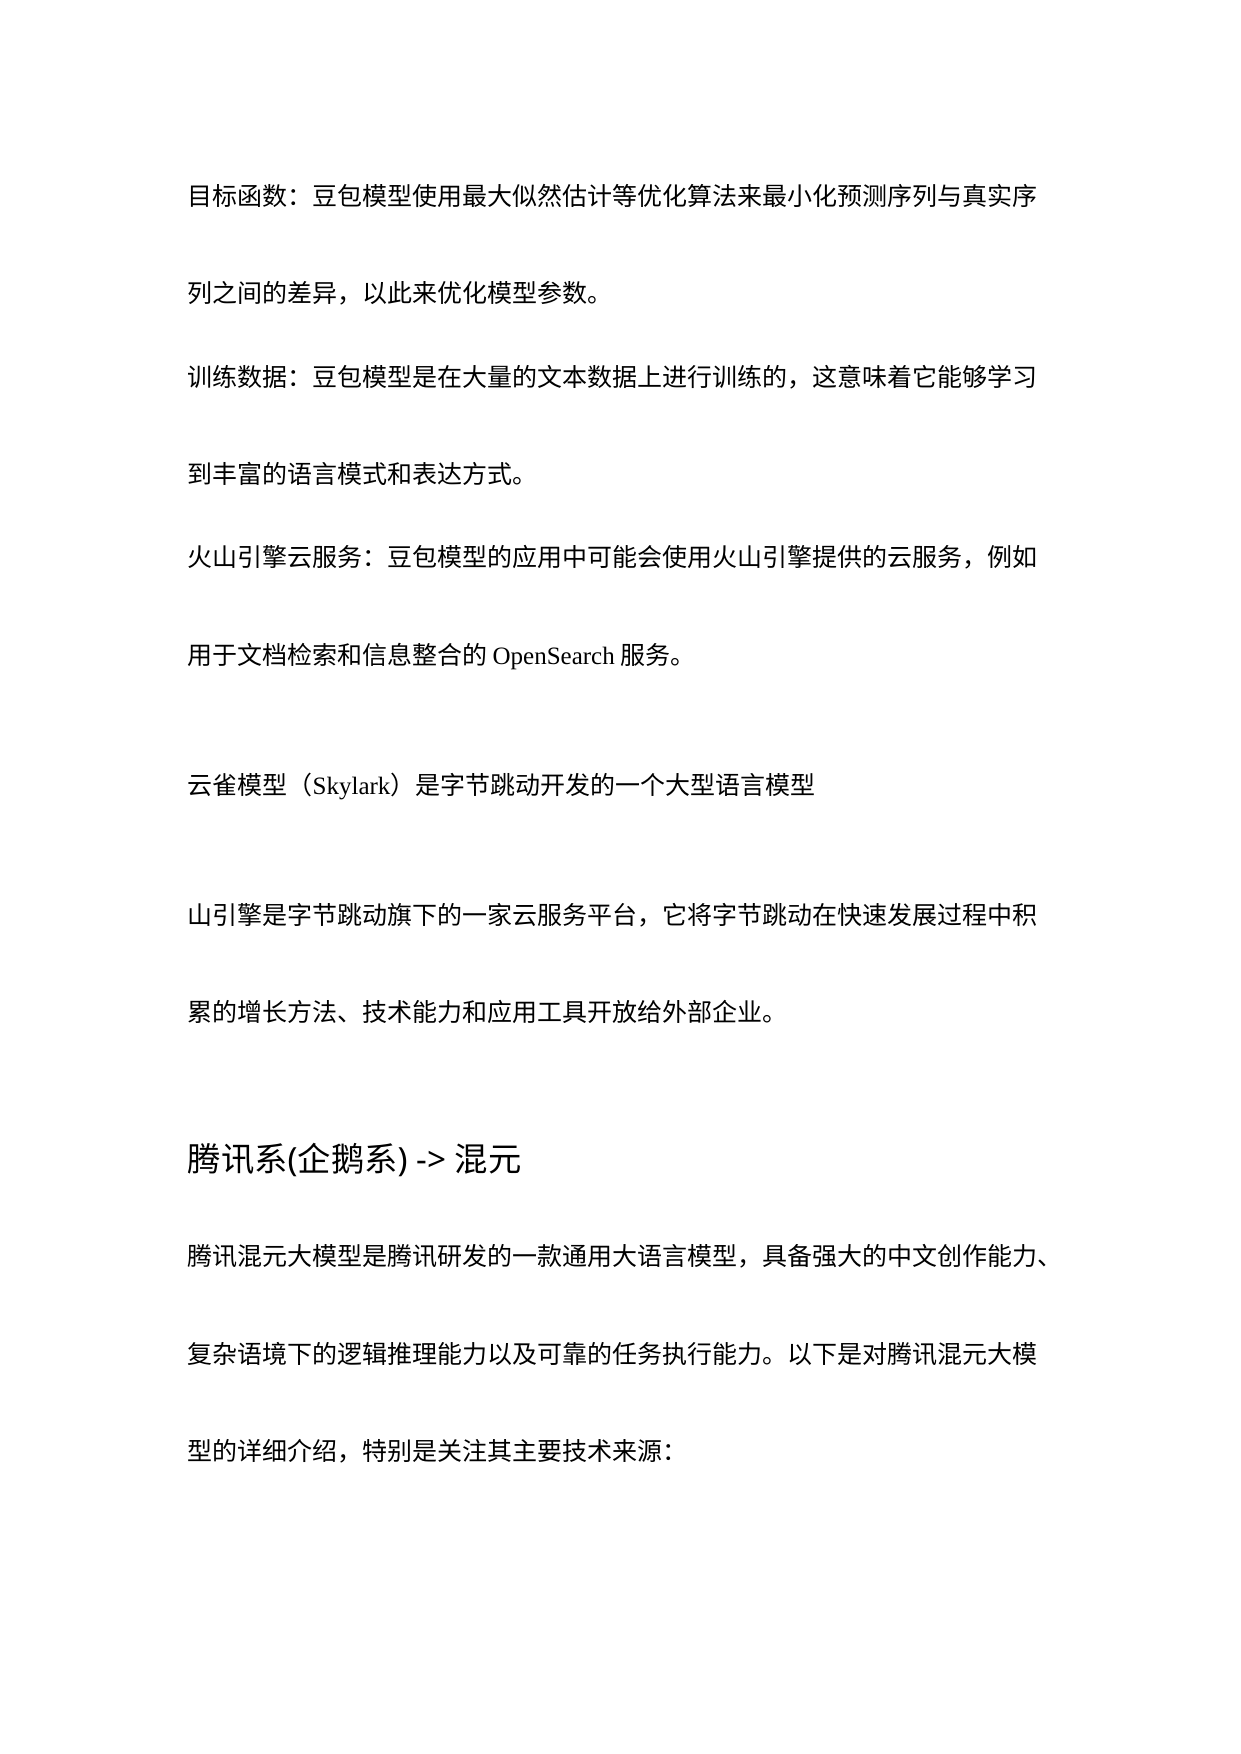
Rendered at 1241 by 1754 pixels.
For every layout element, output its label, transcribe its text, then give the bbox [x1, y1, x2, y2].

text 腾讯混元大模型是腾讯研发的一款通用大语言模型，具备强大的中文创作能力、复杂语境下的逻辑推理能力以及可靠的任务执行能力。以下是对腾讯混元大模型的详细介绍，特别是关注其主要技术来源： [187, 1222, 1053, 1482]
text 训练数据：豆包模型是在大量的文本数据上进行训练的，这意味着它能够学习到丰富的语言模式和表达方式。 [187, 343, 1053, 505]
text 目标函数：豆包模型使用最大似然估计等优化算法来最小化预测序列与真实序列之间的差异，以此来优化模型参数。 [187, 162, 1053, 324]
text 火山引擎云服务：豆包模型的应用中可能会使用火山引擎提供的云服务，例如用于文档检索和信息整合的OpenSearch服务。 [187, 523, 1053, 686]
subtitle 腾讯系(企鹅系) -> 混元 [187, 1125, 1053, 1190]
text 山引擎是字节跳动旗下的一家云服务平台，它将字节跳动在快速发展过程中积累的增长方法、技术能力和应用工具开放给外部企业。 [187, 881, 1053, 1043]
text 云雀模型（Skylark）是字节跳动开发的一个大型语言模型 [187, 751, 1053, 816]
